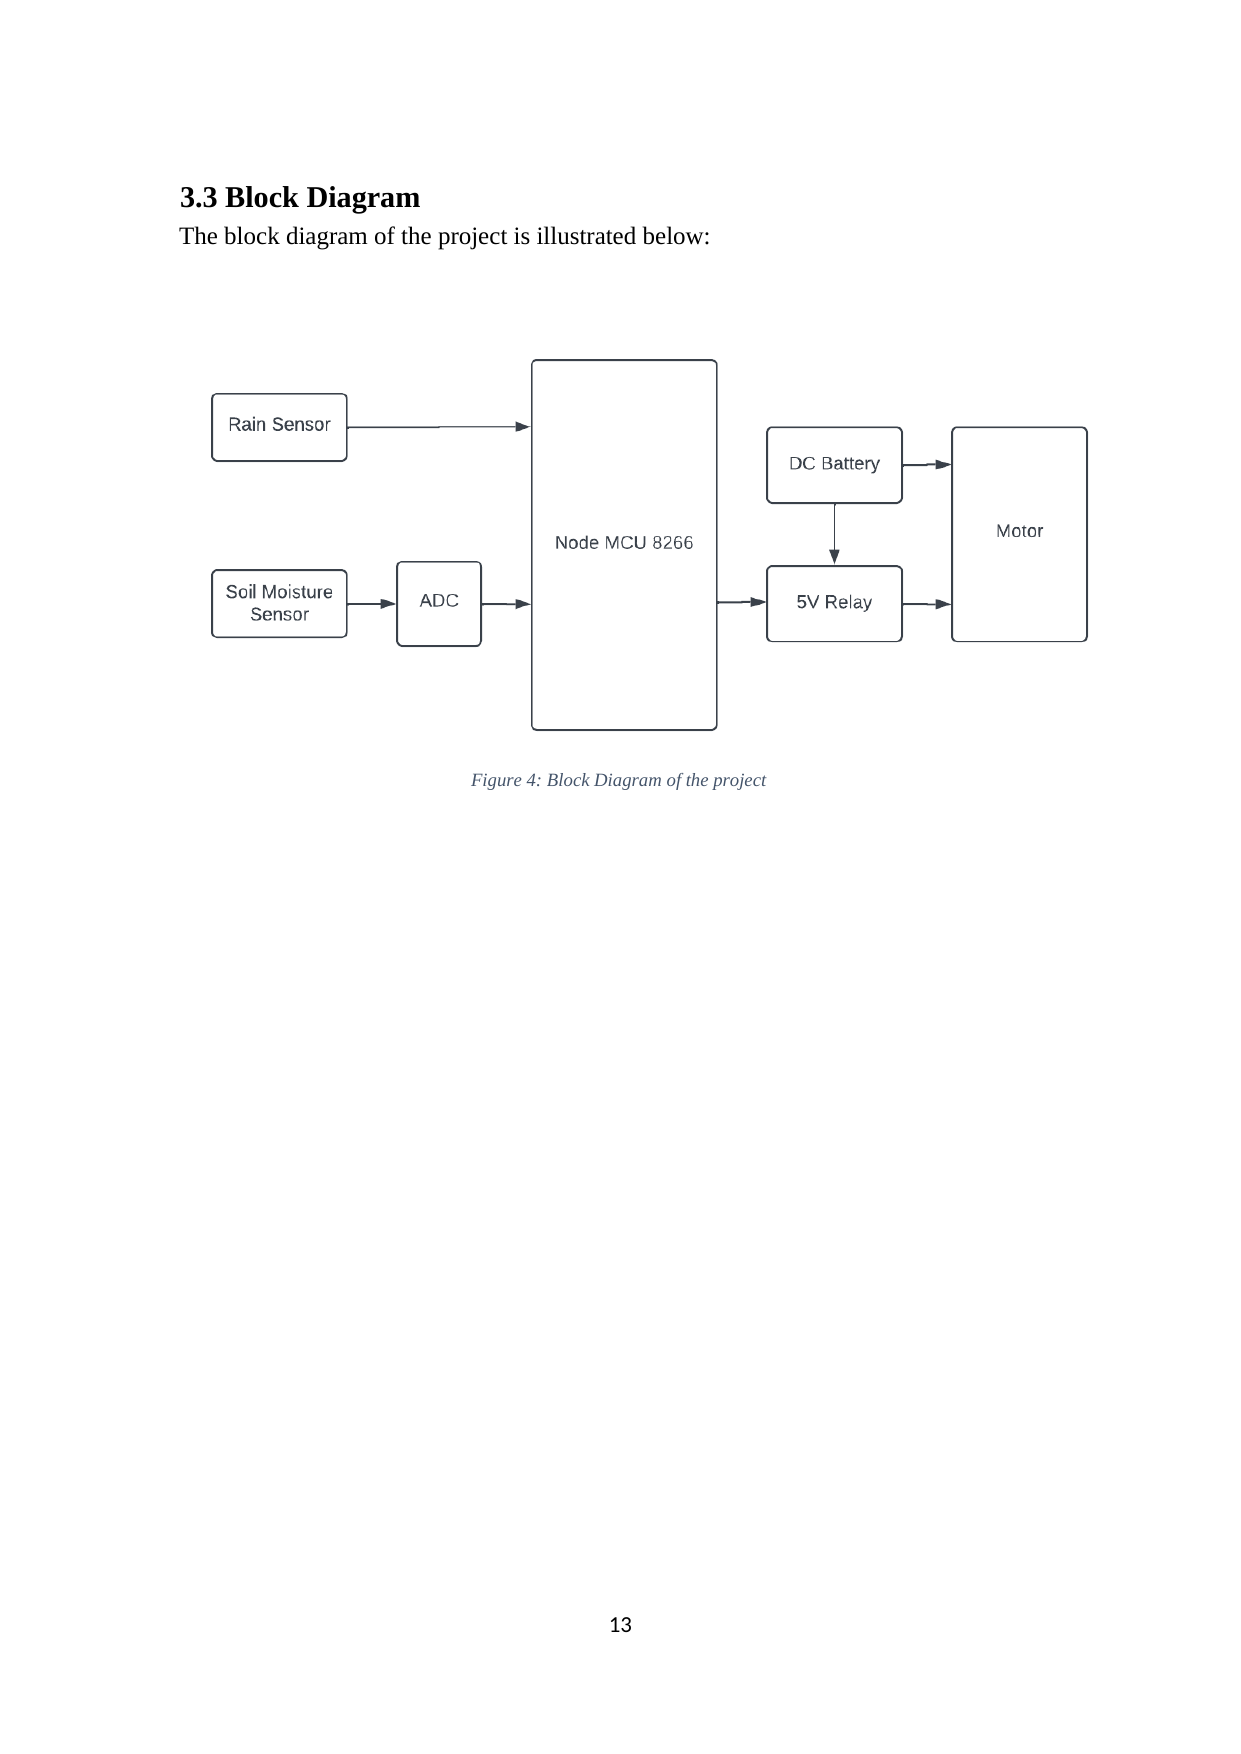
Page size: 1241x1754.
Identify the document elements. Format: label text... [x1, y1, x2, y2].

picture [178, 326, 1120, 763]
subtitle 3.3 Block Diagram [180, 179, 1060, 214]
text The block diagram of the project is illustrated below: [179, 221, 1060, 250]
text Figure 4: Block Diagram of the project [179, 769, 1060, 791]
